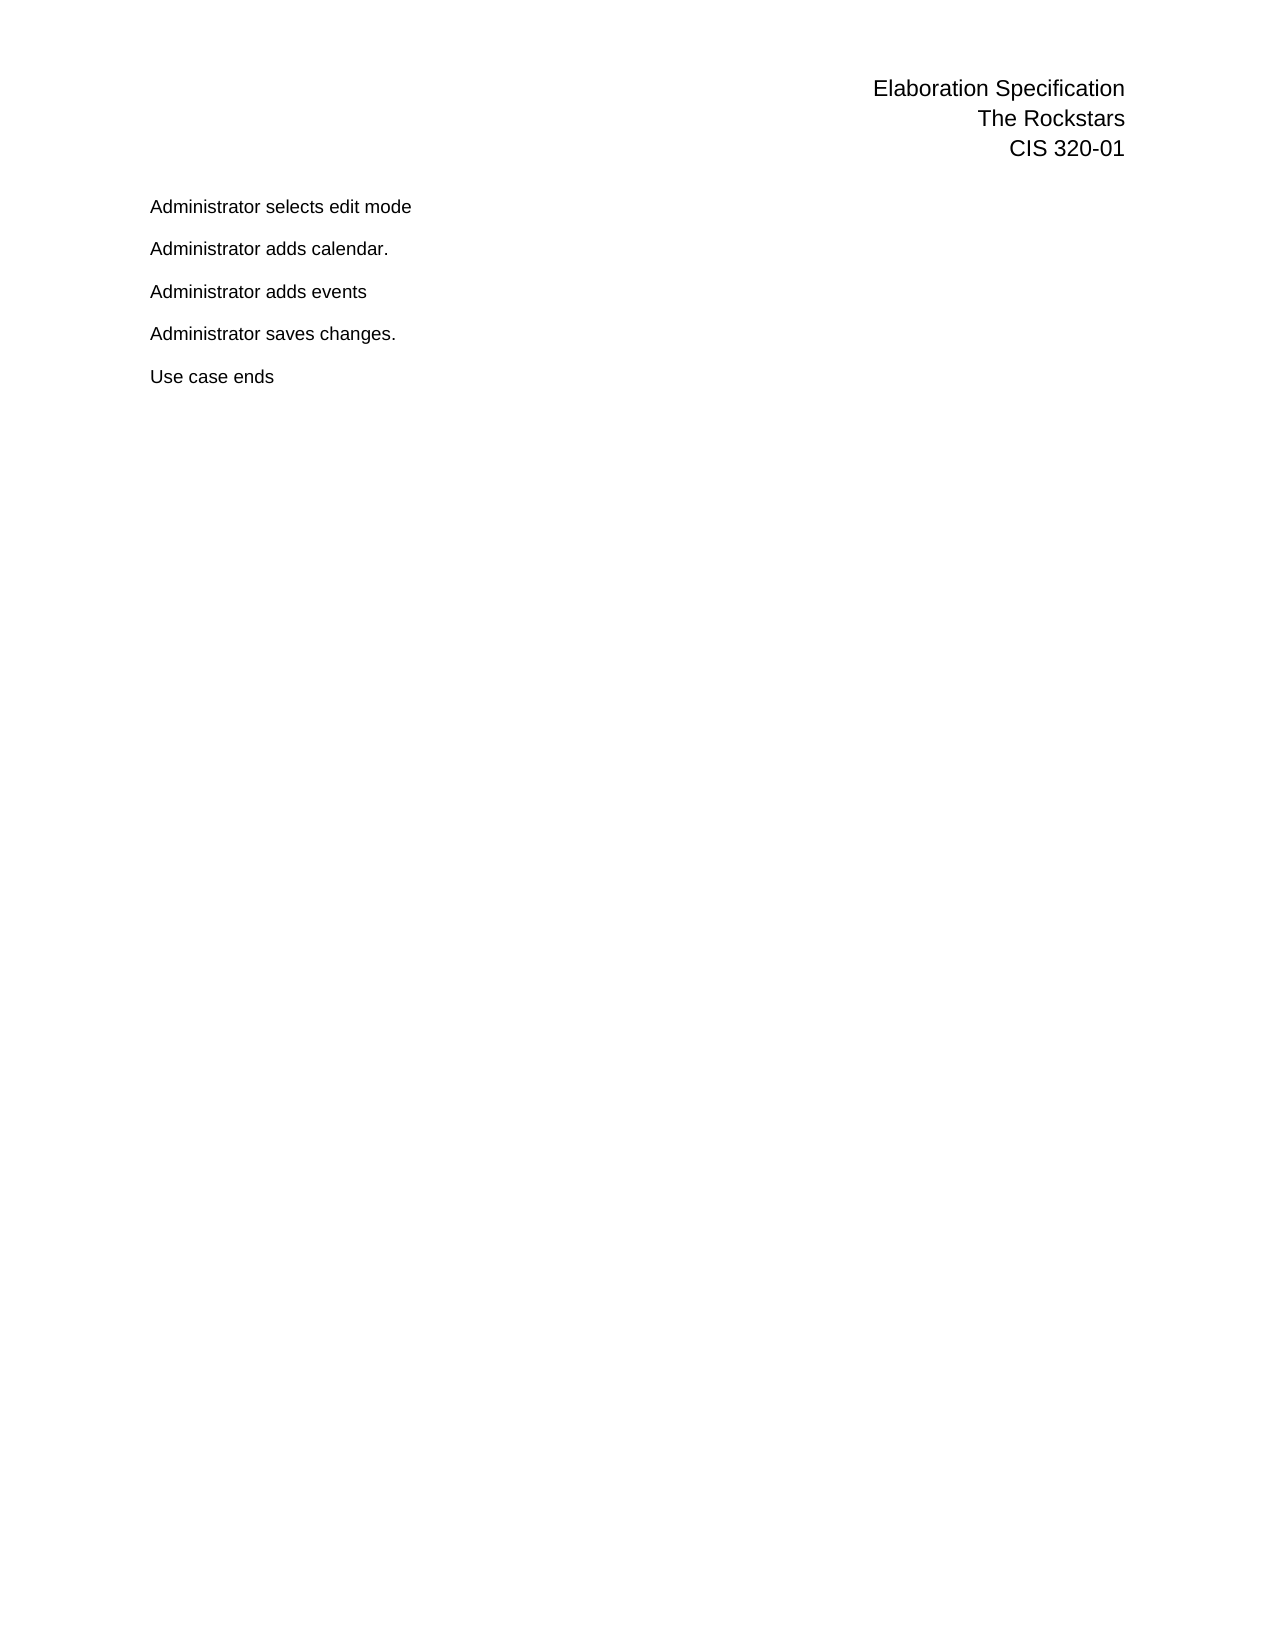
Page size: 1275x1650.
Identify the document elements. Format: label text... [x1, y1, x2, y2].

text Administrator adds events [150, 281, 1125, 302]
text Administrator saves changes. [150, 323, 1125, 344]
text Administrator selects edit mode [150, 196, 1125, 217]
text Administrator adds calendar. [150, 238, 1125, 260]
text Use case ends [150, 365, 1125, 387]
